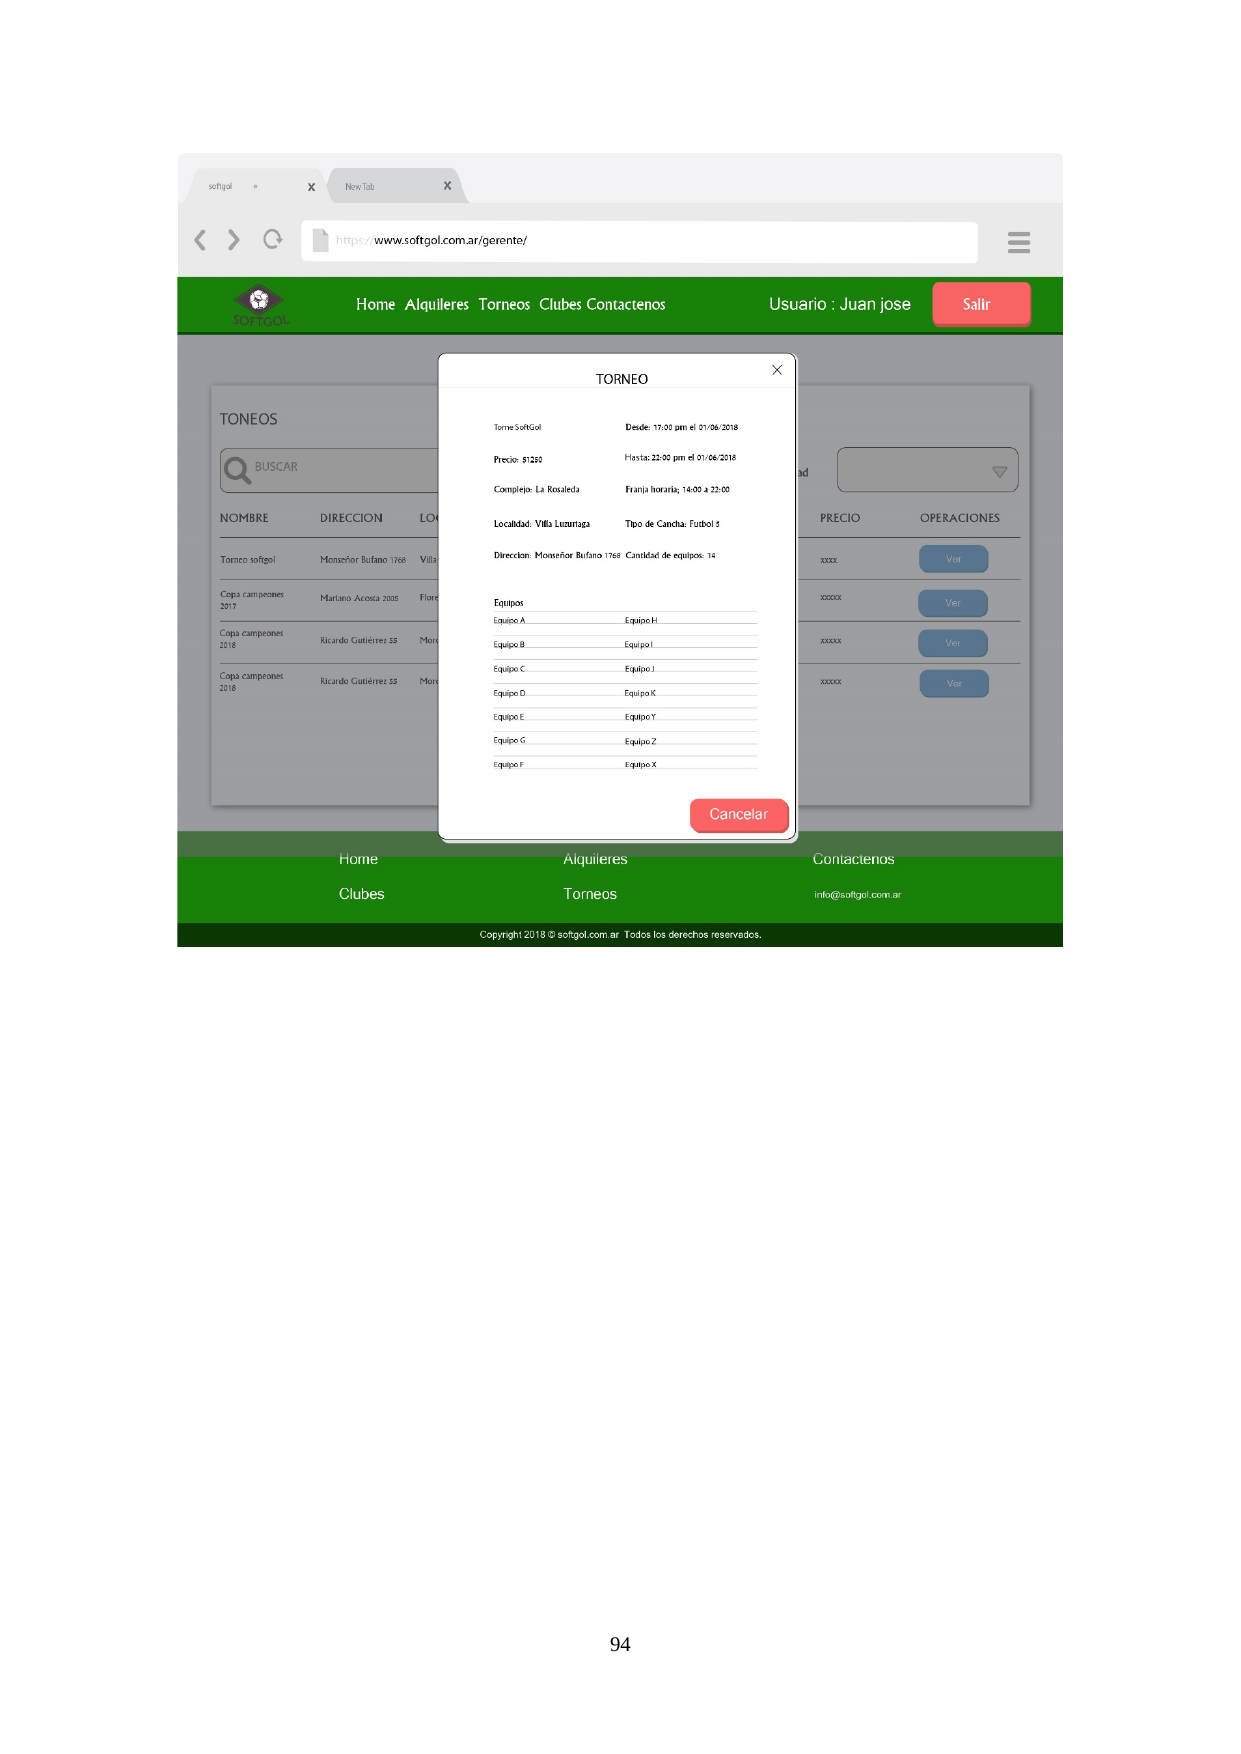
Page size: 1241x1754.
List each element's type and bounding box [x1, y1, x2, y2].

picture [177, 147, 1063, 947]
